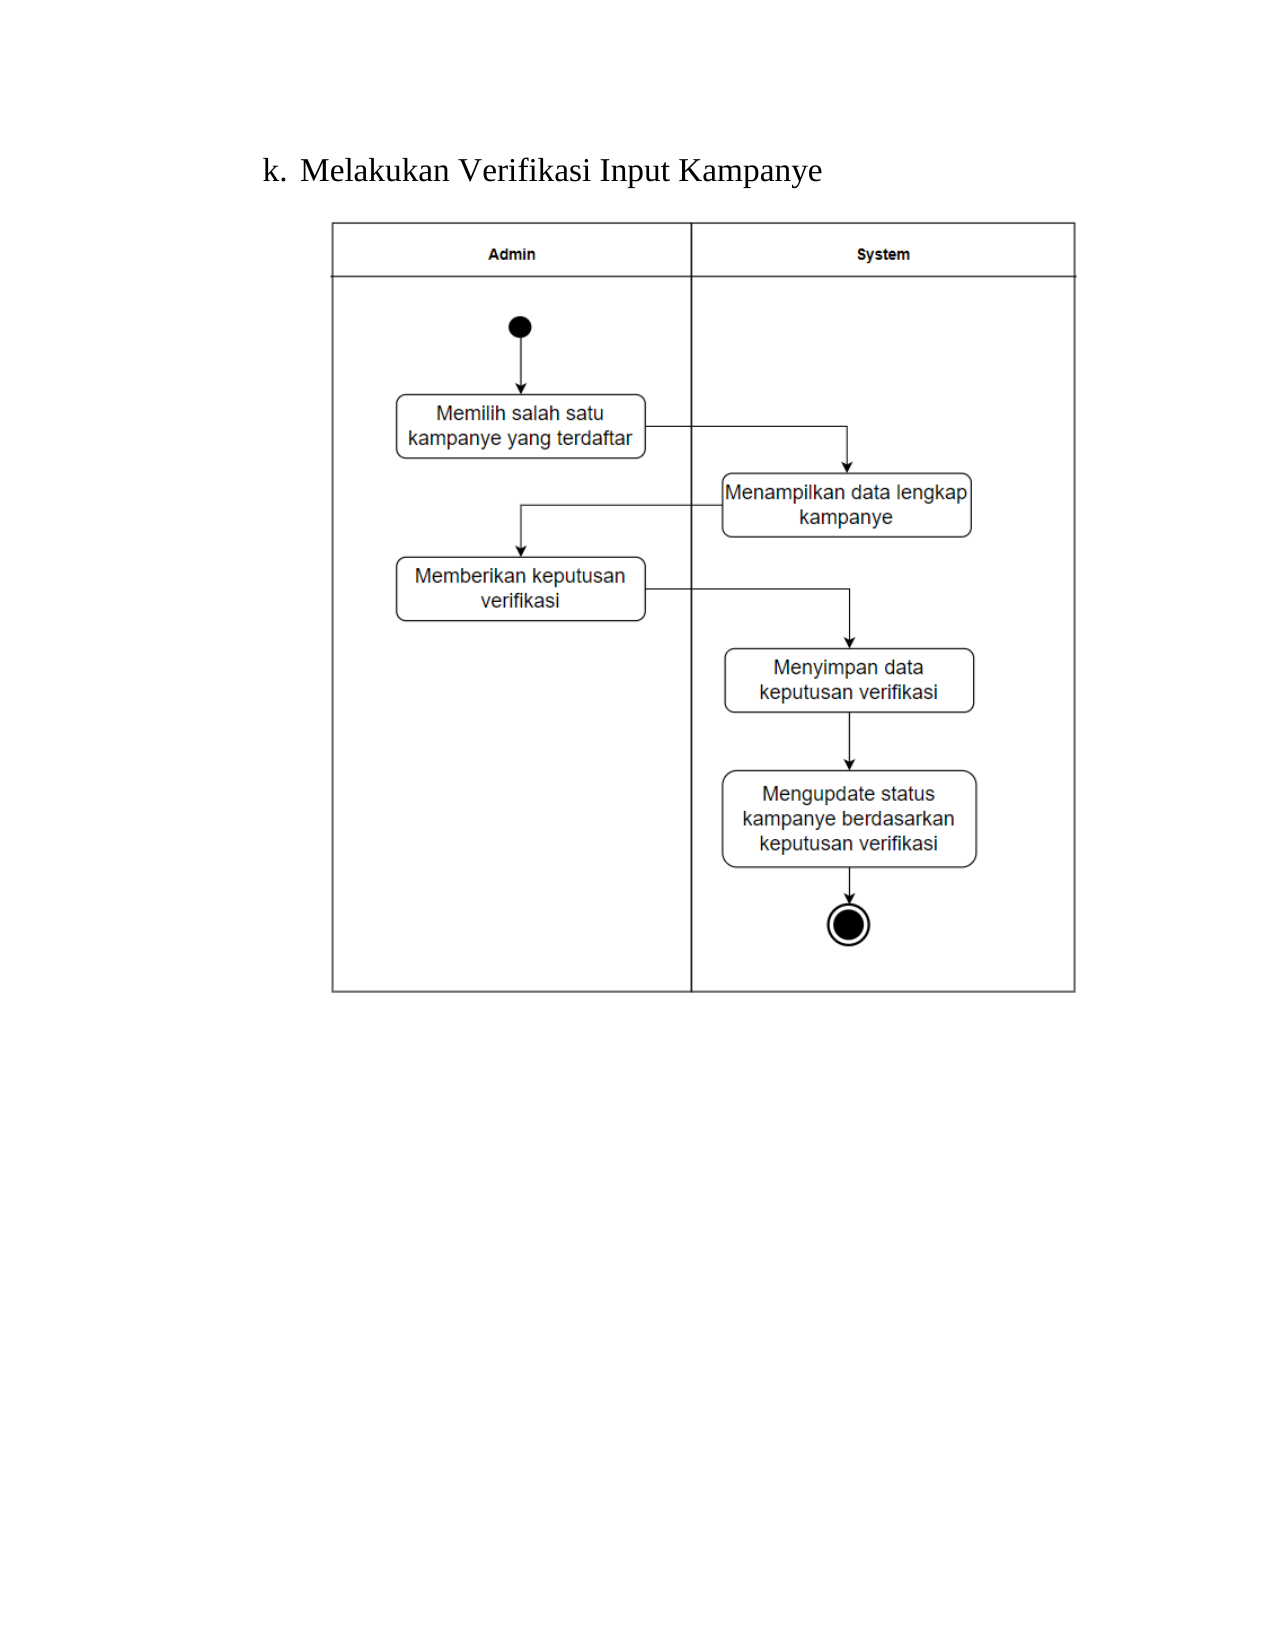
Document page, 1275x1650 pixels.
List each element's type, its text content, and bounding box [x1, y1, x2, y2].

subtitle Melakukan Verifikasi Input Kampanye [262, 150, 1125, 188]
picture [300, 200, 1114, 1039]
